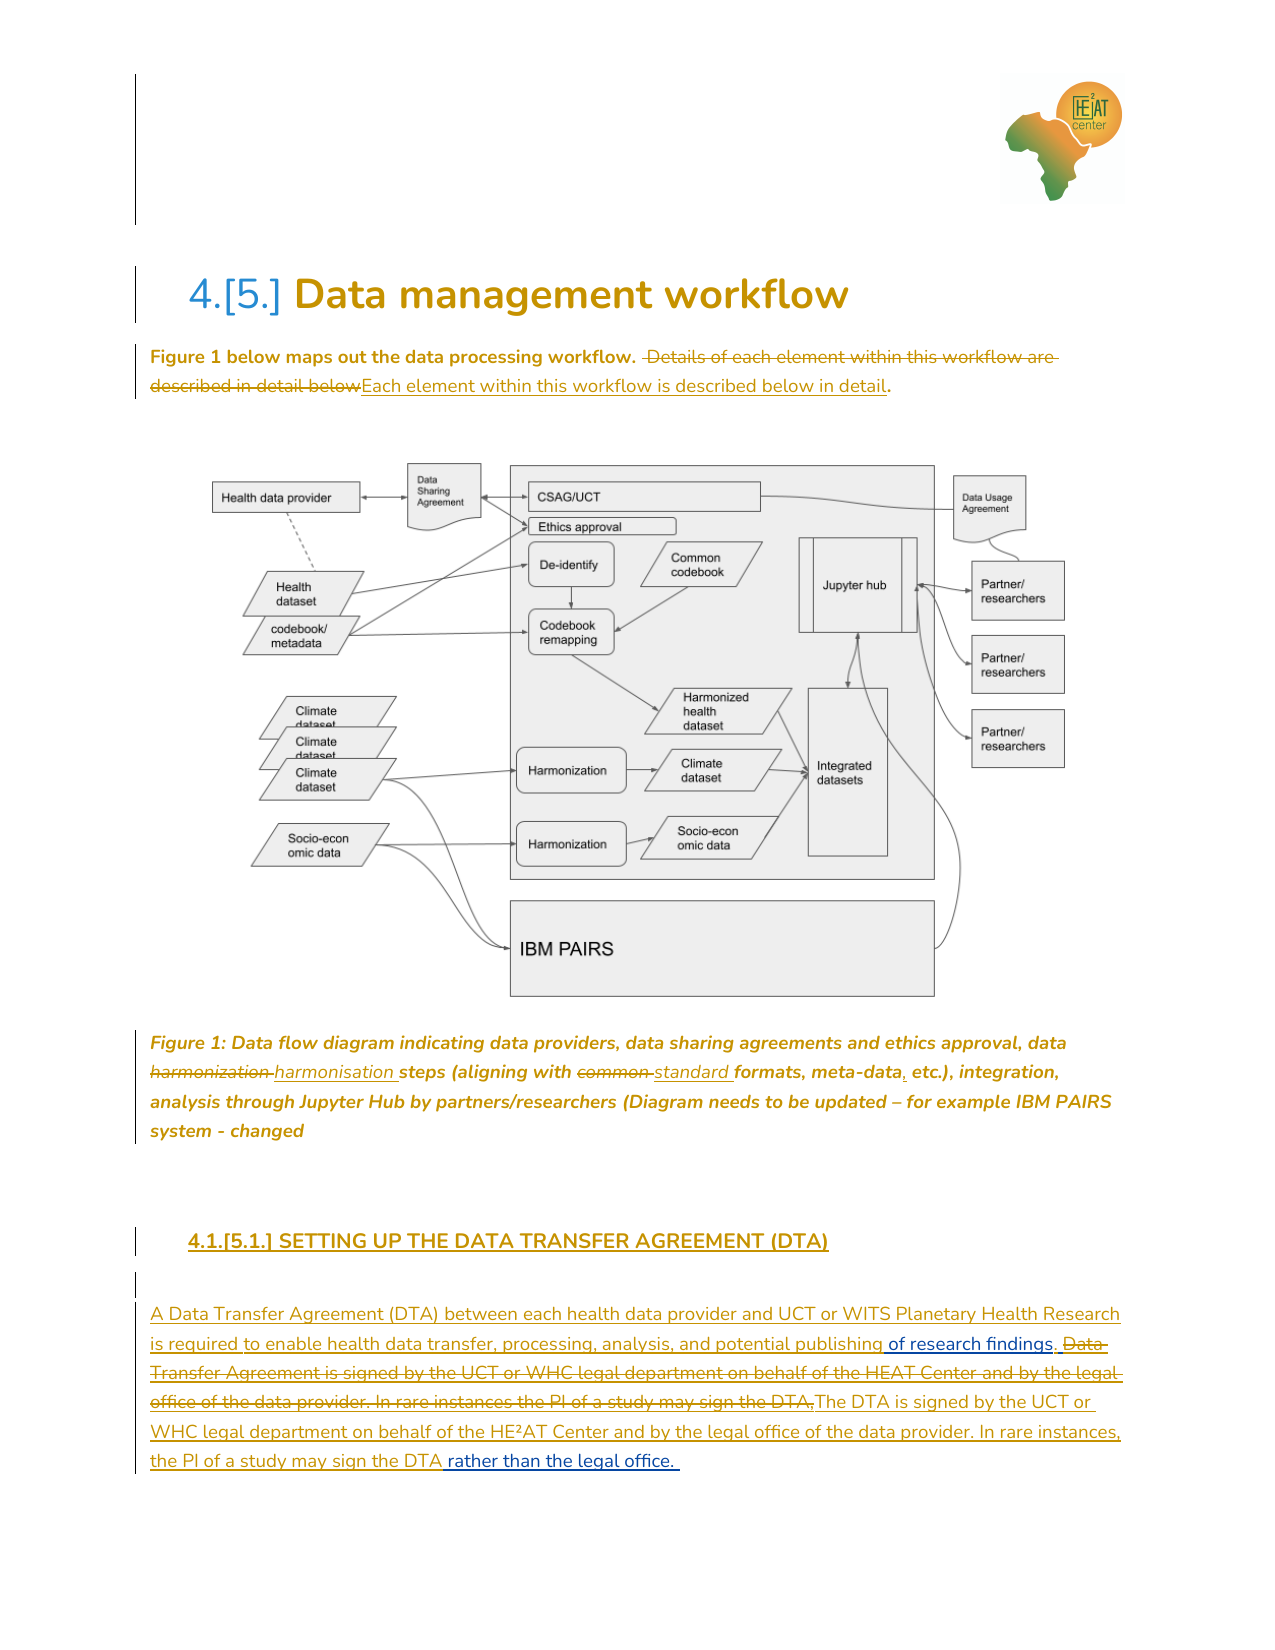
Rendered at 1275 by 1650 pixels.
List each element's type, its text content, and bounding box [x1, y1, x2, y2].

text Figure 1: Data flow diagram indicating data providers, data sharing agreements and ethics approval, data steps (aligning with formats, meta-data etc.), integration, analysis through Jupyter Hub by partners/researchers (Diagram needs to be updated – for example IBM PAIRS system - changed [150, 1030, 1125, 1144]
picture [150, 457, 1125, 1006]
subtitle Data management workflow [187, 266, 1125, 323]
text Figure 1 below maps out the data processing workflow. . [150, 344, 1125, 399]
picture [1000, 73, 1125, 204]
